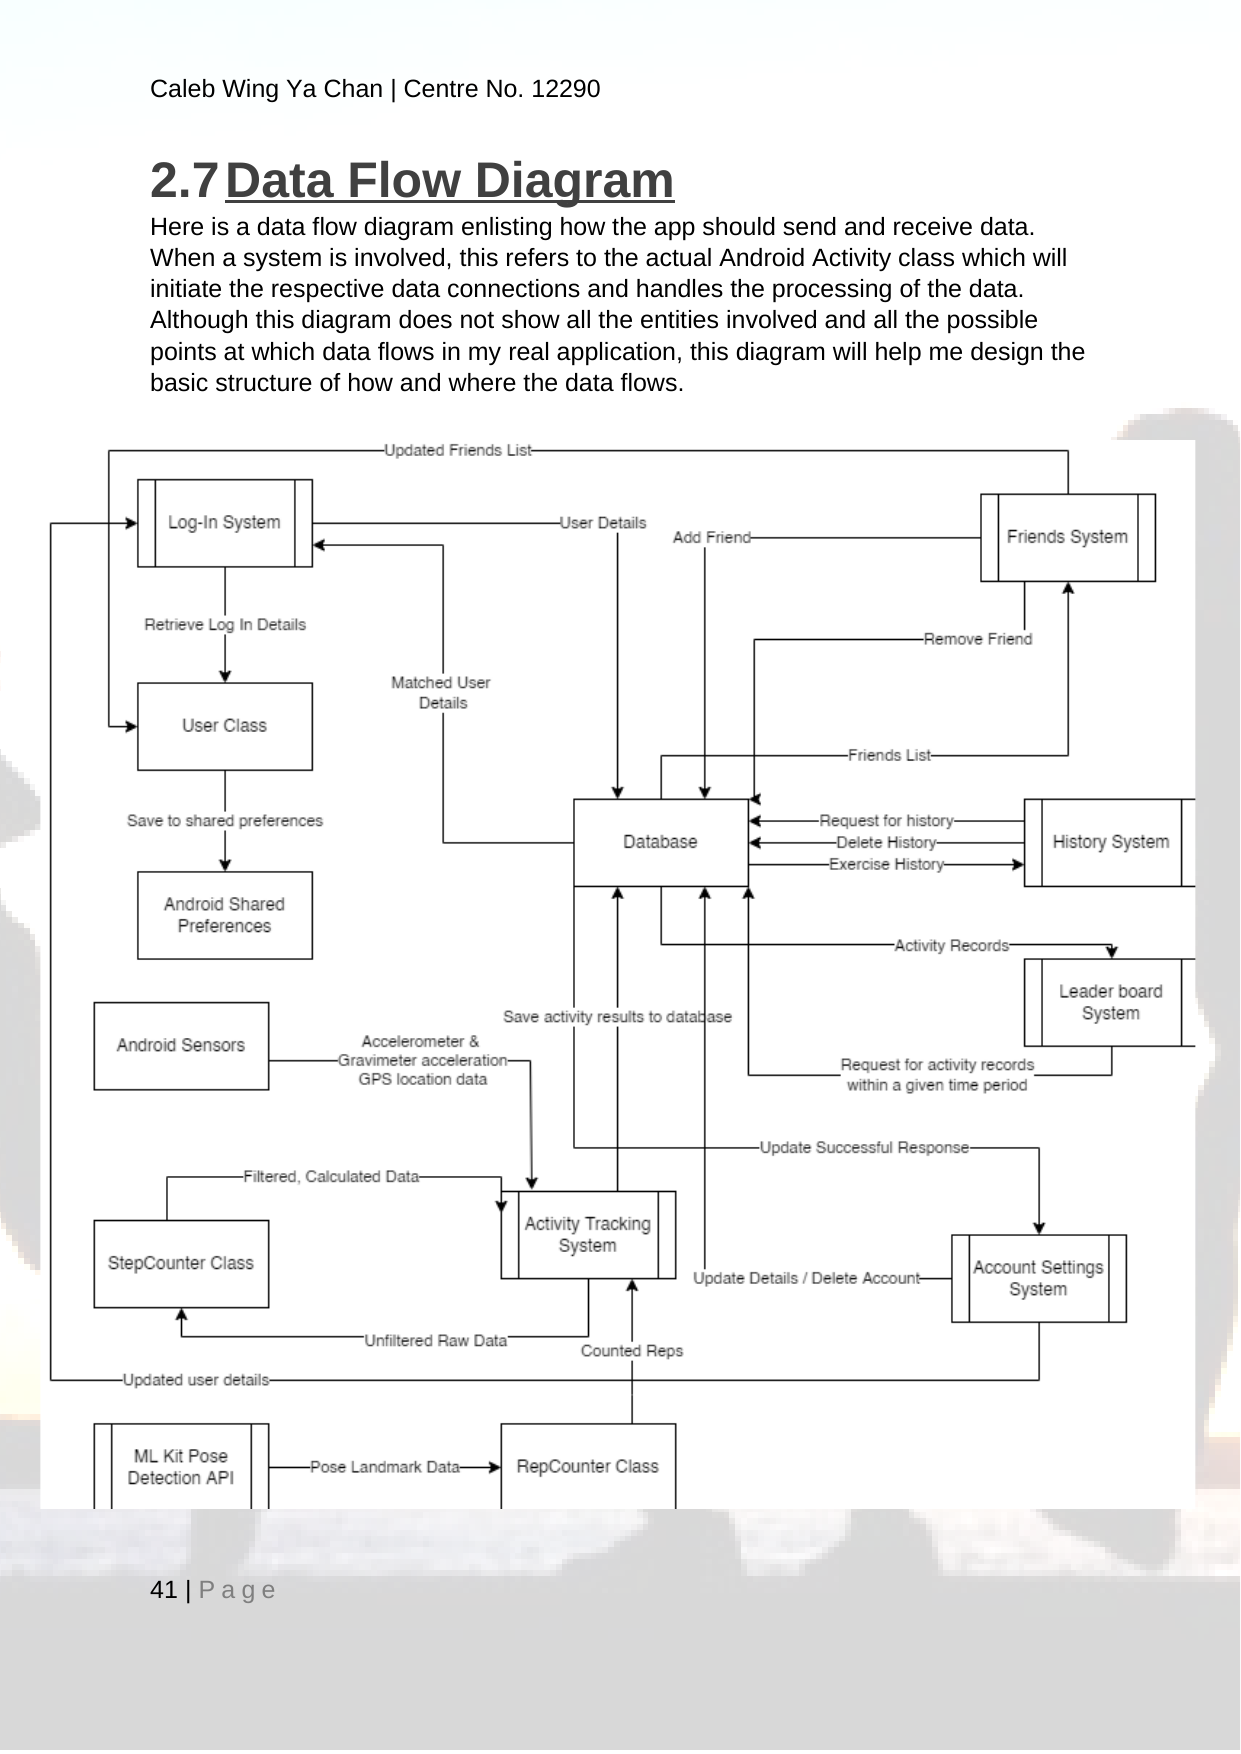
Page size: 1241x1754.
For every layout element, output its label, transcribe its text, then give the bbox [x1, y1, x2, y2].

text Here is a data flow diagram enlisting how the app should send and receive data. When a system is involved, this refers to the actual Android Activity class which will initiate the respective data connections and handles the processing of the data. Although this diagram does not show all the entities involved and all the possible points at which data flows in my real application, this diagram will help me design the basic structure of how and where the data flows. [150, 212, 1090, 396]
subtitle Data Flow Diagram [150, 150, 1090, 208]
picture [40, 440, 1196, 1510]
